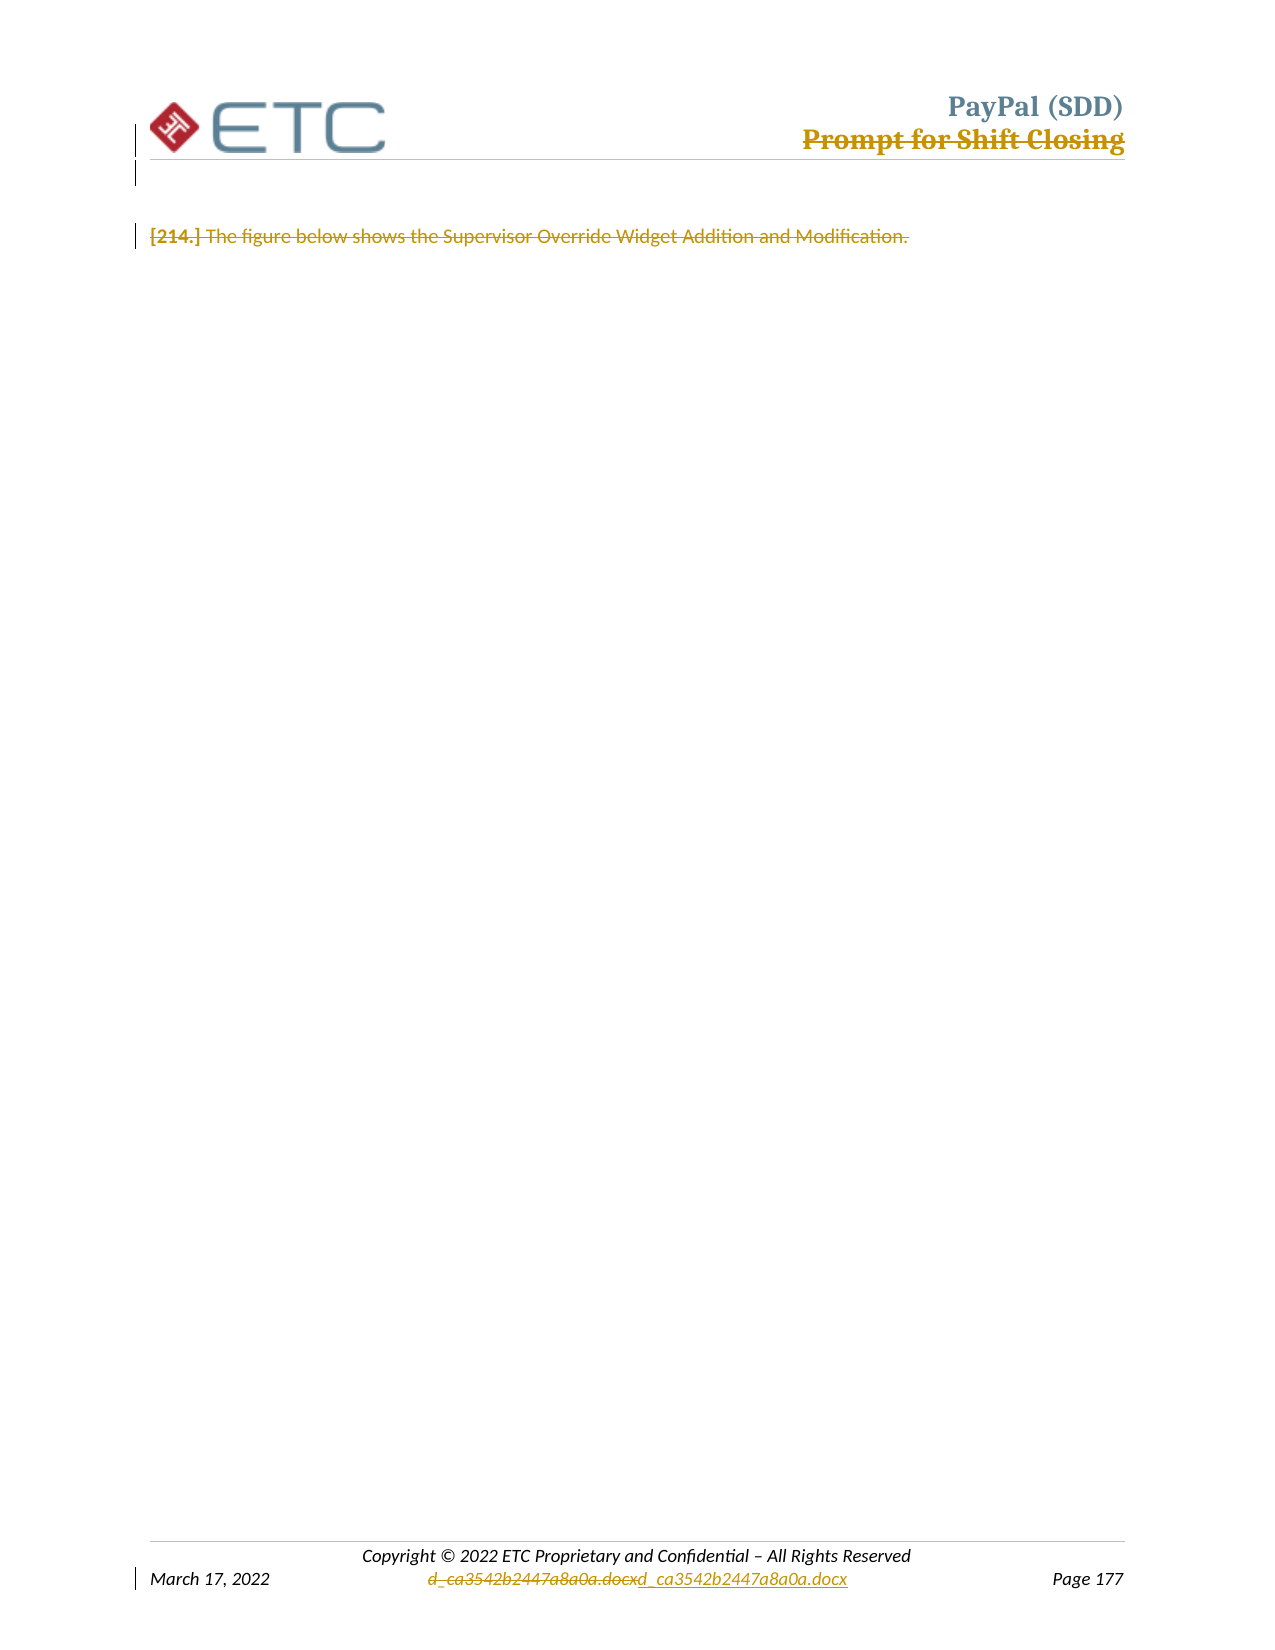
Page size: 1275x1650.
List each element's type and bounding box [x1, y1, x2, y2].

picture [150, 102, 386, 153]
